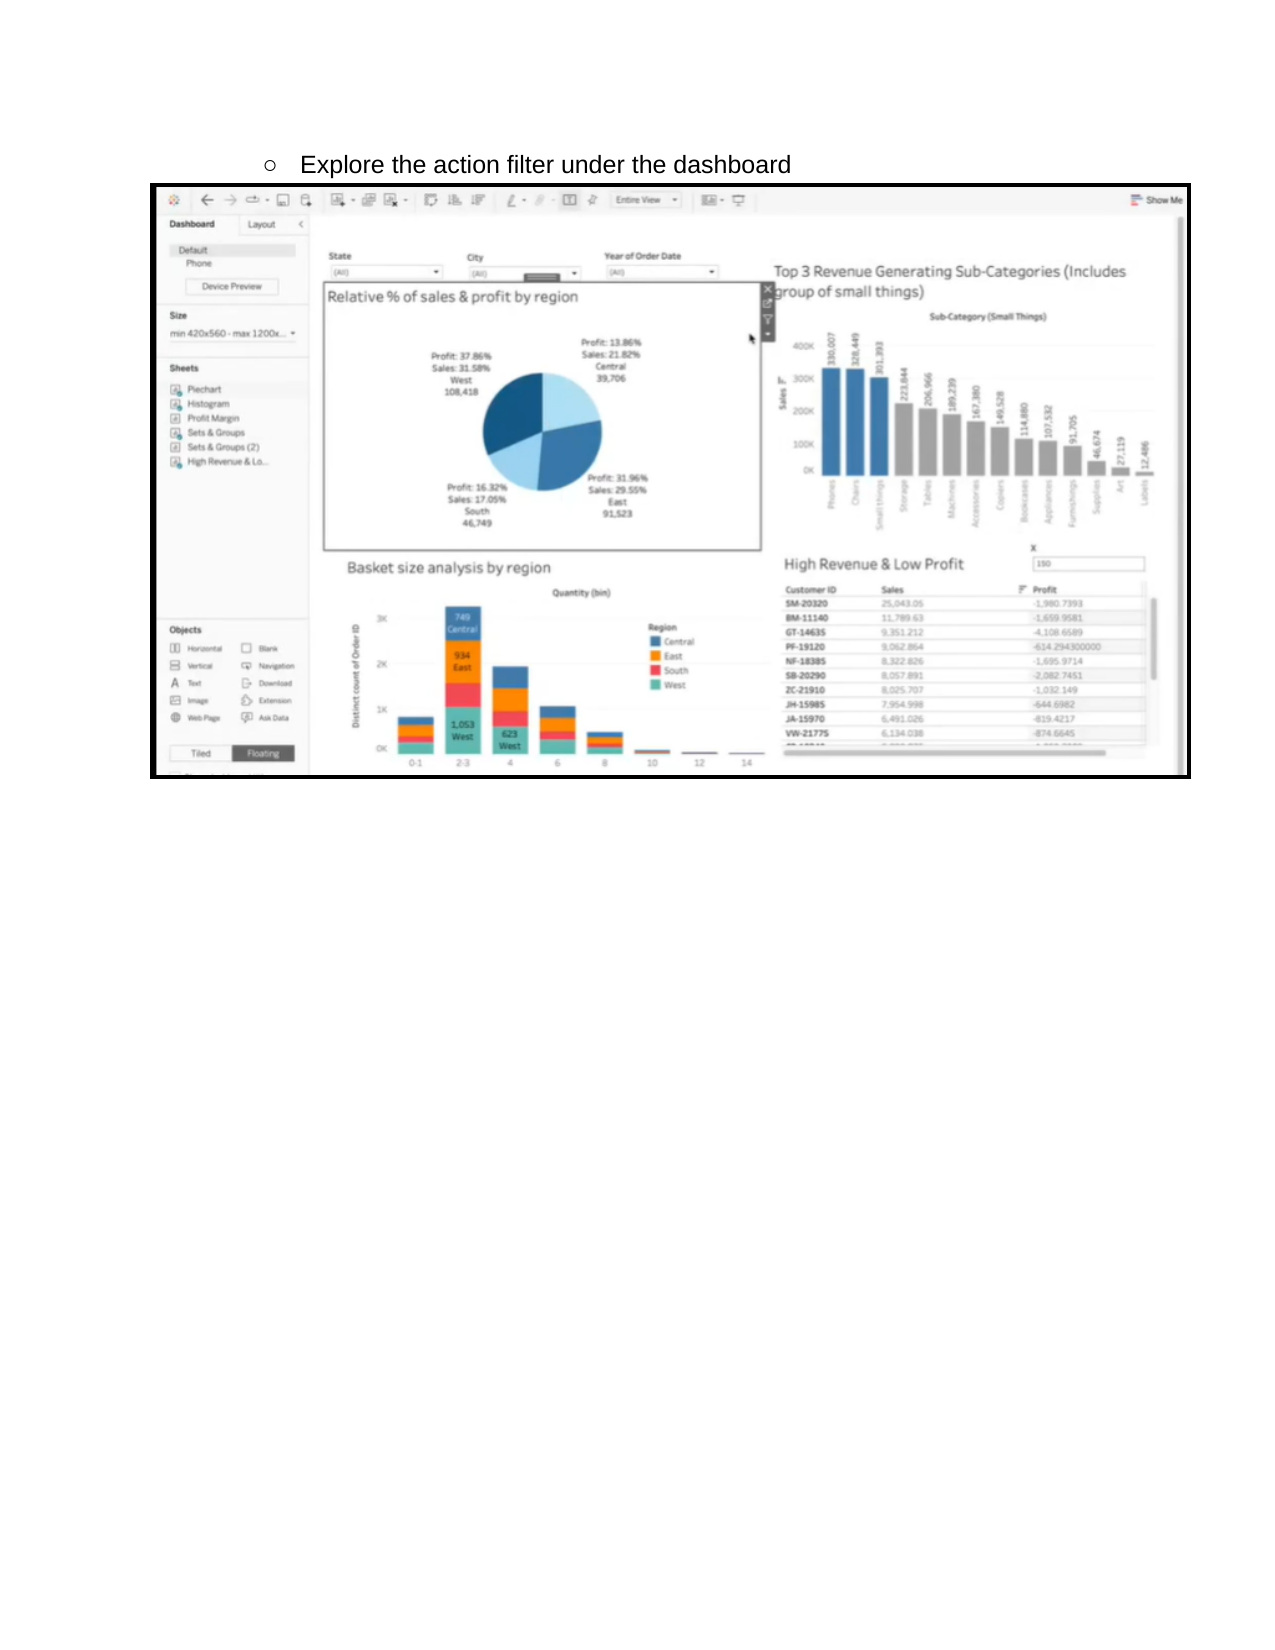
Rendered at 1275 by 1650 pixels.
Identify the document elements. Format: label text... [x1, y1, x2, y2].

picture [154, 187, 1187, 775]
list Explore the action filter under the dashboard [262, 150, 1125, 179]
